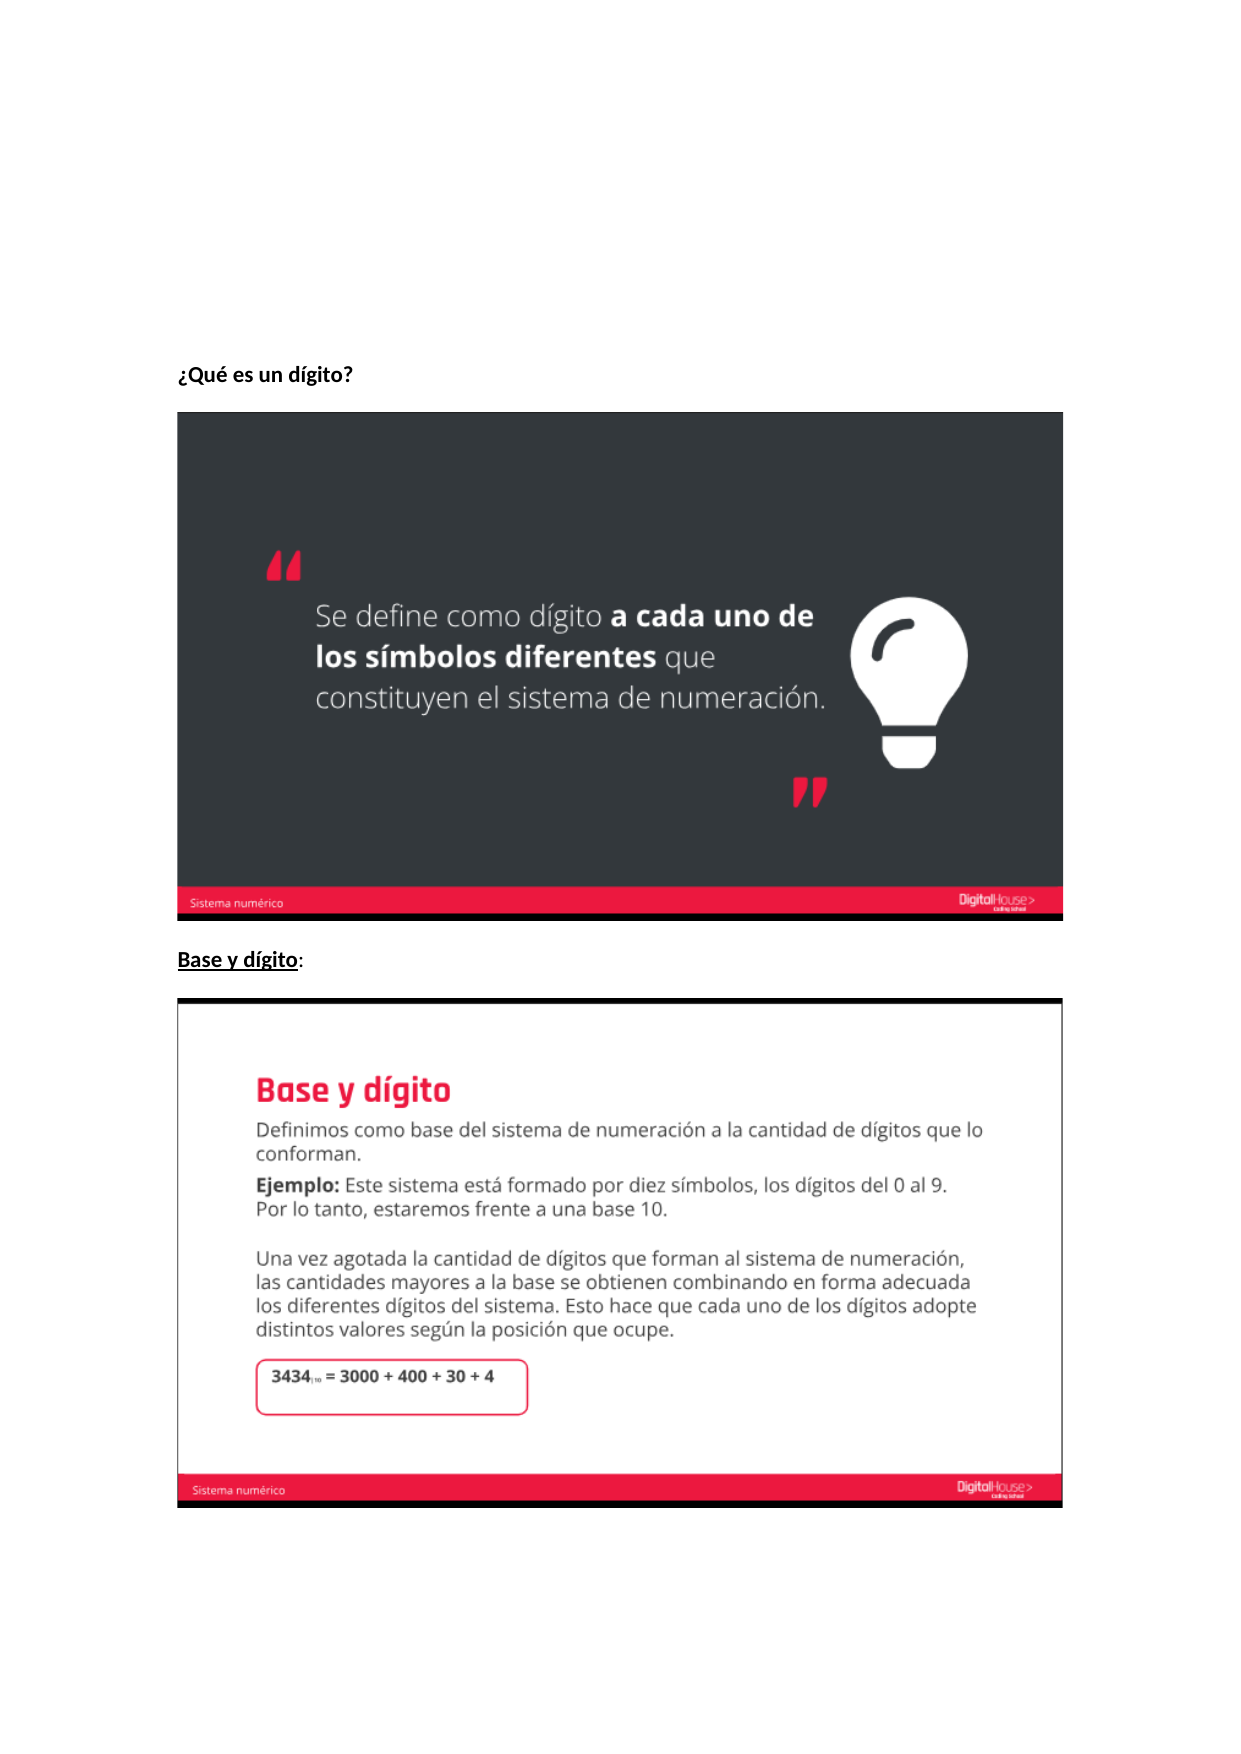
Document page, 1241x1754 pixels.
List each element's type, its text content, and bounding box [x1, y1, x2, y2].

text Base y dígito: [177, 945, 1063, 973]
picture [177, 412, 1064, 921]
picture [177, 998, 1064, 1508]
text ¿Qué es un dígito? [177, 360, 1063, 388]
